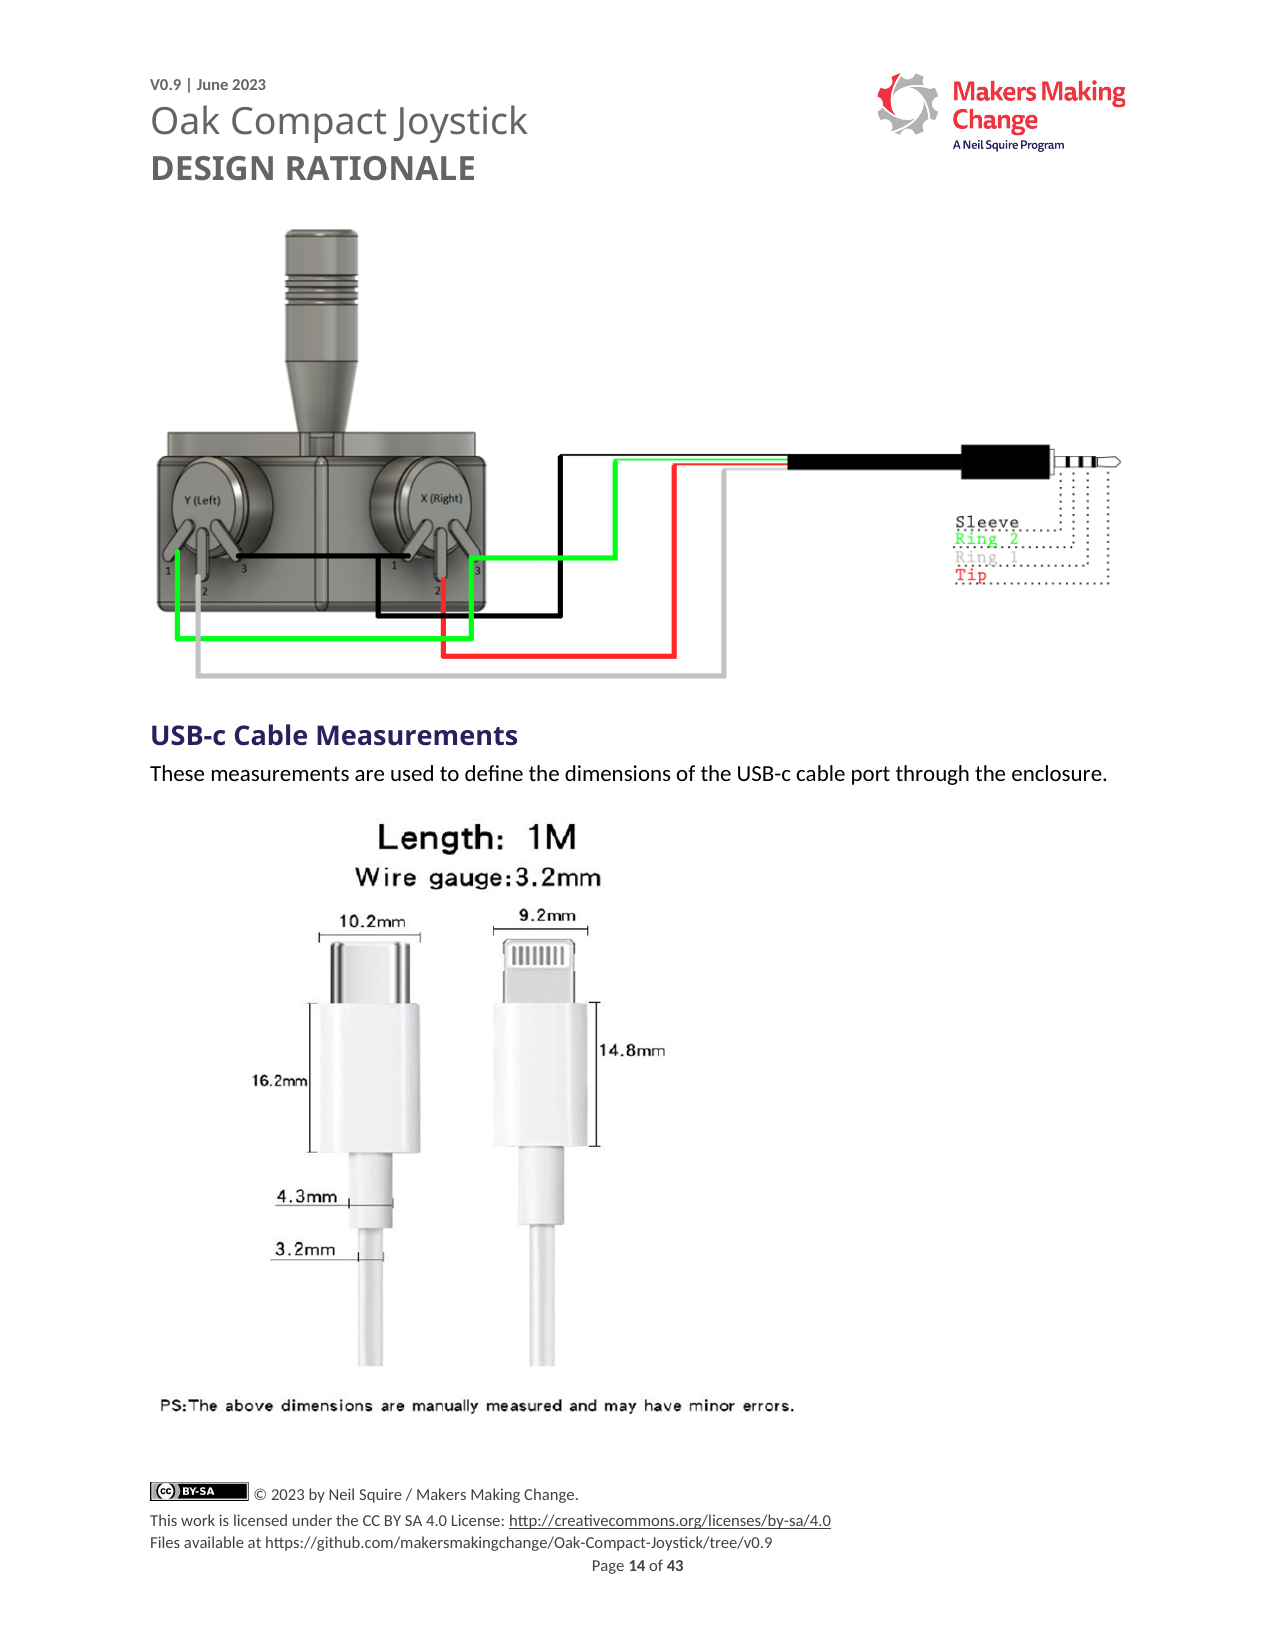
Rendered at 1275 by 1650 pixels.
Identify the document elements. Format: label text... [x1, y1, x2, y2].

picture [150, 1482, 249, 1501]
text These measurements are used to define the dimensions of the USB-c cable port through the enclosure. [150, 759, 1125, 787]
picture [150, 218, 1125, 692]
subtitle USB-c Cable Measurements [150, 716, 1125, 753]
picture [877, 73, 1125, 152]
picture [150, 811, 798, 1415]
